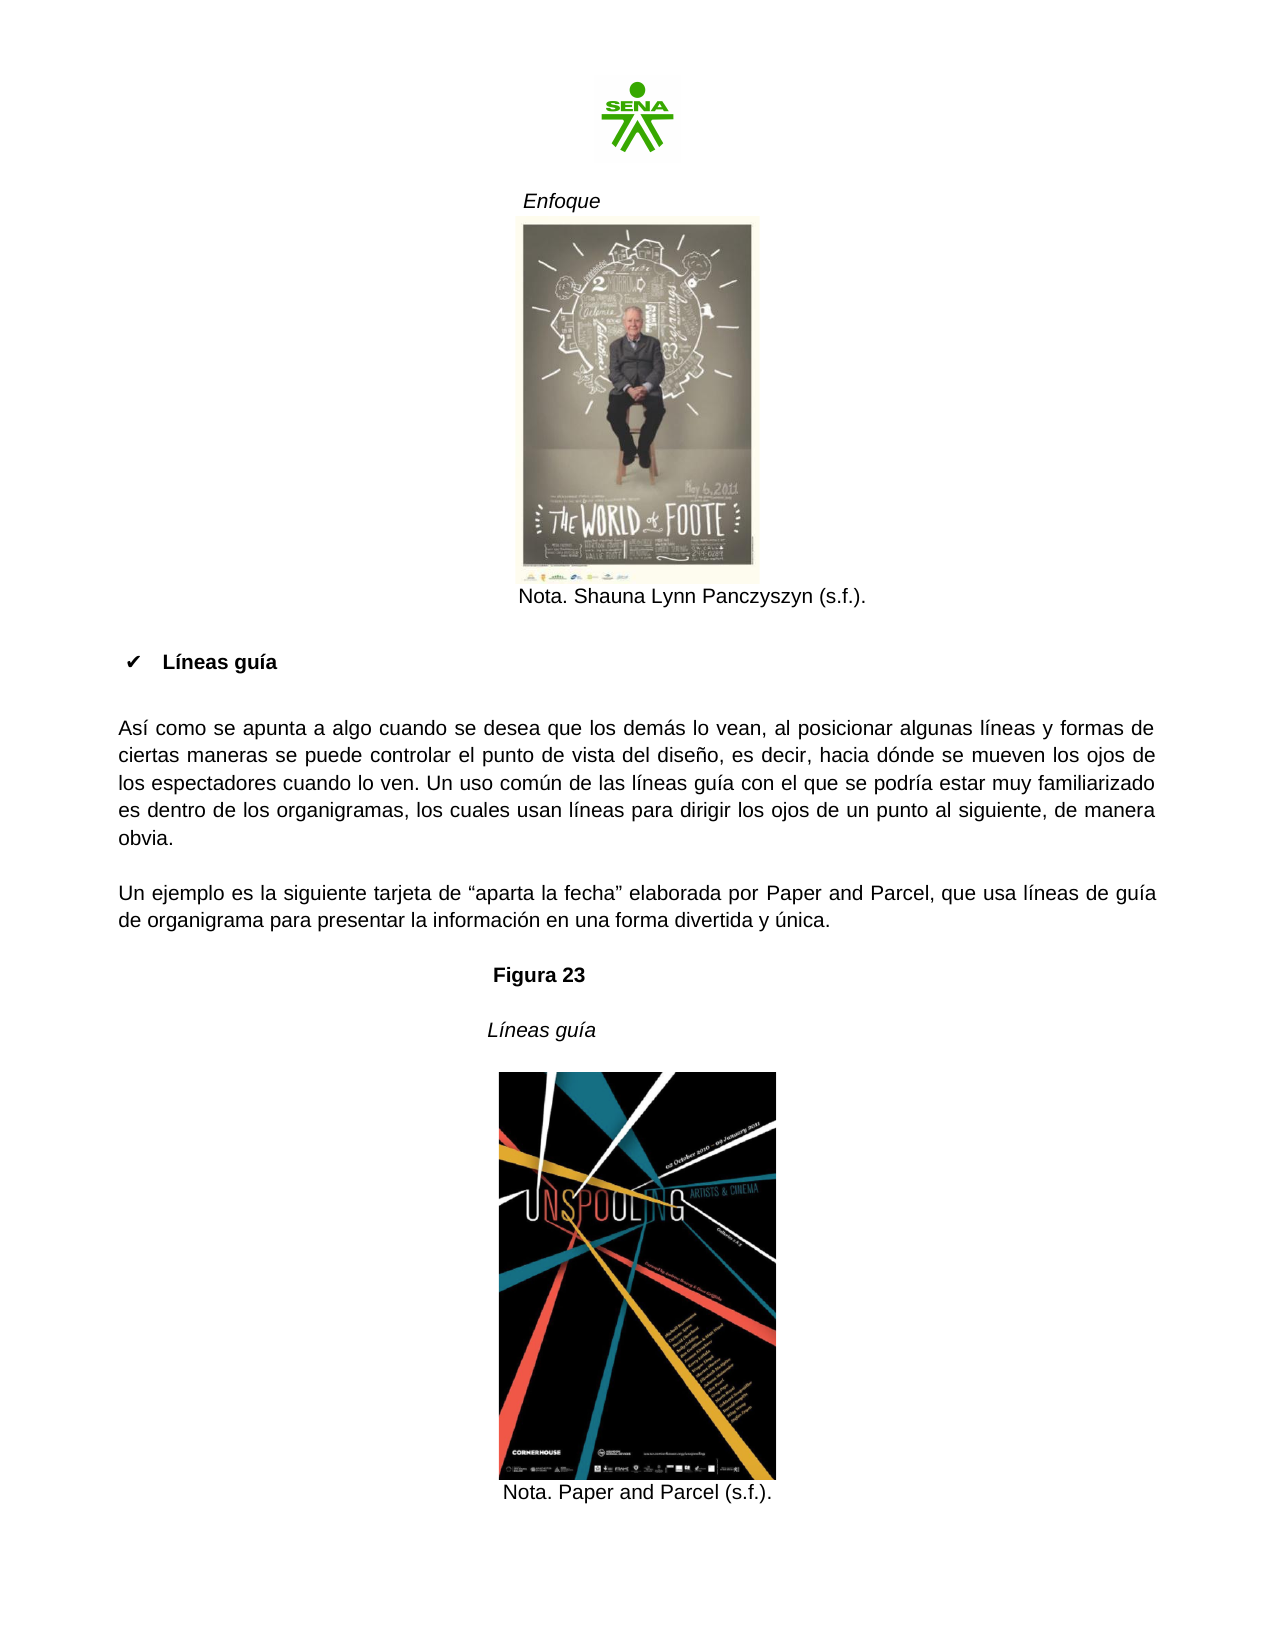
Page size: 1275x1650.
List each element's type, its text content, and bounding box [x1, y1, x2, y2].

picture [498, 1072, 777, 1480]
text Nota. Shauna Lynn Panczyszyn (s.f.). [118, 584, 1157, 608]
text Un ejemplo es la siguiente tarjeta de “aparta la fecha” elaborada por Paper and Parcel, que usa líneas de guía de organigrama para presentar la información en una forma divertida y única. [118, 880, 1157, 932]
text Nota. Paper and Parcel (s.f.). [118, 1480, 1157, 1504]
picture [515, 216, 760, 584]
picture [593, 75, 682, 163]
text Líneas guía [118, 1018, 1157, 1042]
text Enfoque [118, 189, 1157, 213]
text Así como se apunta a algo cuando se desea que los demás lo vean, al posicionar algunas líneas y formas de ciertas maneras se puede controlar el punto de vista del diseño, es decir, hacia dónde se mueven los ojos de los espectadores cuando lo ven. Un uso común de las líneas guía con el que se podría estar muy familiarizado es dentro de los organigramas, los cuales usan líneas para dirigir los ojos de un punto al siguiente, de manera obvia. [118, 715, 1157, 849]
list Líneas guía [125, 639, 1157, 682]
text Figura 23 [118, 963, 1157, 987]
